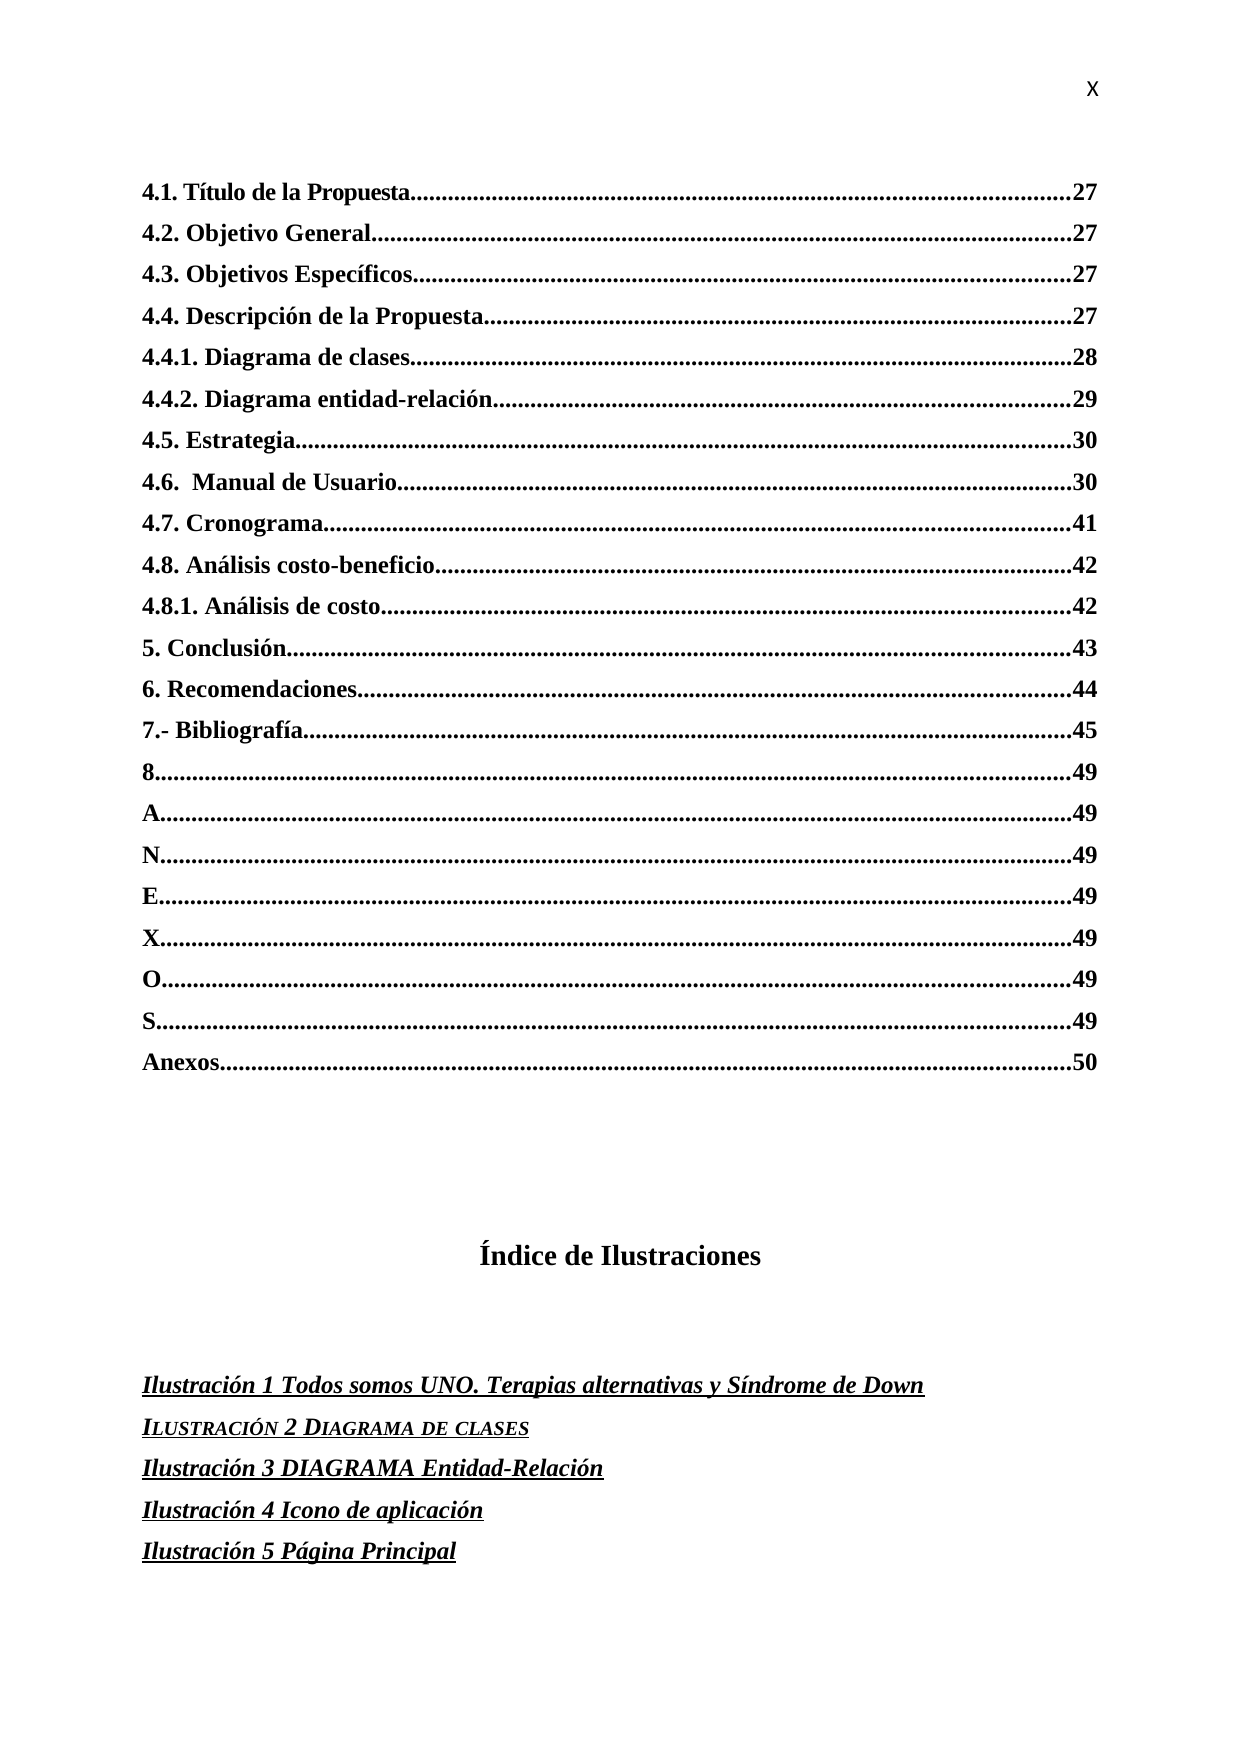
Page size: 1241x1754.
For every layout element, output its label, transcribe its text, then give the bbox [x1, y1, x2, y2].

text Ilustración 4 Icono de aplicación 30 [142, 1495, 1098, 1523]
text Ilustración 3 DIAGRAMA Entidad-Relación 29 [142, 1453, 1098, 1482]
text Ilustración 1 Todos somos UNO. Terapias alternativas y Síndrome de Down 11 [142, 1370, 1098, 1399]
subtitle Índice de Ilustraciones [142, 1238, 1098, 1271]
text Ilustración 5 Página Principal 30 [142, 1536, 1098, 1565]
text Ilustración 2 Diagrama de clases 28 [142, 1412, 1098, 1441]
